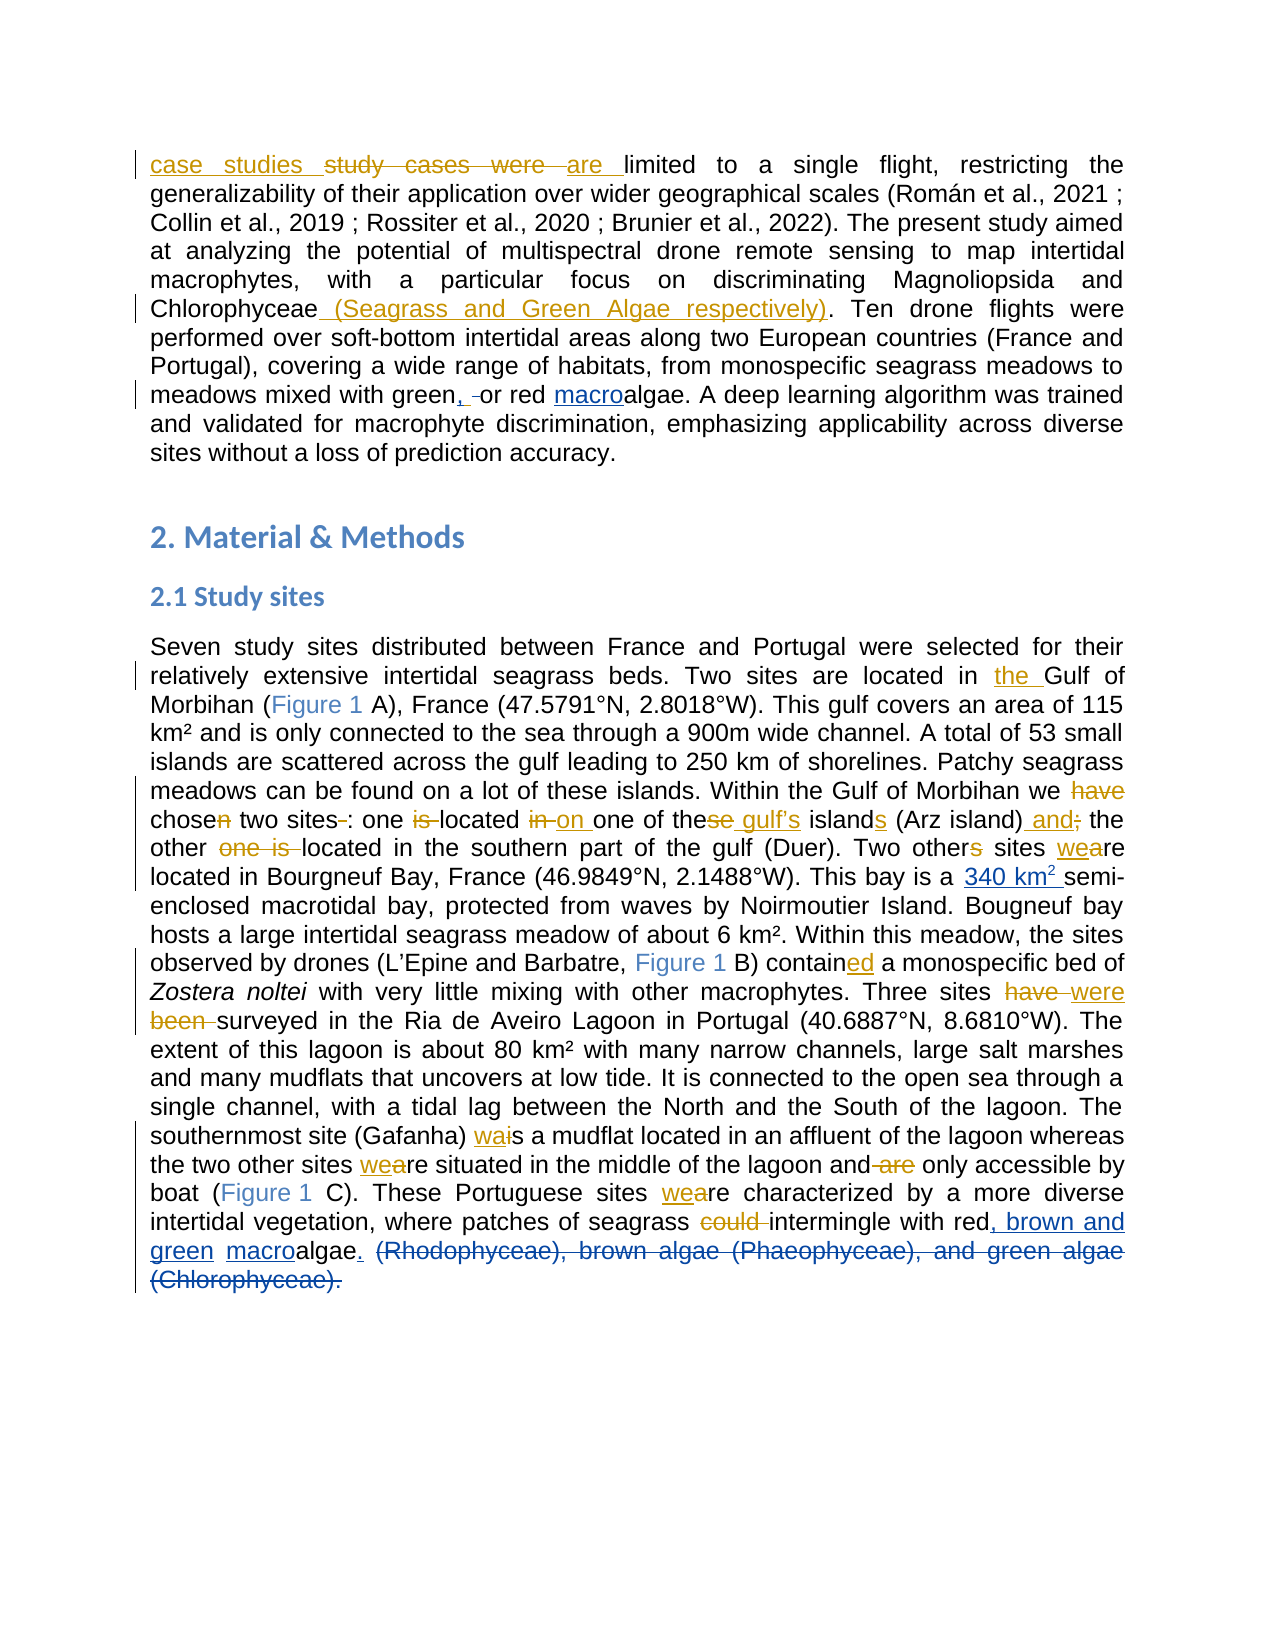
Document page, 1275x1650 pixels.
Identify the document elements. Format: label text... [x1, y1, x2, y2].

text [150, 150, 1125, 466]
subtitle 2. Material & Methods [150, 516, 1125, 557]
subtitle 2.1 Study sites [150, 578, 1125, 613]
text Seven study sites distributed between France and Portugal were selected for their relatively extensive intertidal seagrass beds. Two sites are located in Gulf of Morbihan (Figure 1 A), France (47.5791°N, 2.8018°W). This gulf covers an area of 115 km² and is only connected to the sea through a 900m wide channel. A total of 53 small islands are scattered across the gulf leading to 250 km of shorelines. Patchy seagrass meadows can be found on a lot of these islands. Within the Gulf of Morbihan we chose two sites: one located one of the island (Arz island) the other located in the southern part of the gulf (Duer). Two other sites re located in Bourgneuf Bay, France (46.9849°N, 2.1488°W). This bay is a semi-enclosed macrotidal bay, protected from waves by Noirmoutier Island. Bougneuf bay hosts a large intertidal seagrass meadow of about 6 km². Within this meadow, the sites observed by drones (L’Epine and Barbatre, Figure 1 B) contain a monospecific bed of Zostera noltei with very little mixing with other macrophytes. Three sites surveyed in the Ria de Aveiro Lagoon in Portugal (40.6887°N, 8.6810°W). The extent of this lagoon is about 80 km² with many narrow channels, large salt marshes and many mudflats that uncovers at low tide. It is connected to the open sea through a single channel, with a tidal lag between the North and the South of the lagoon. The southernmost site (Gafanha) s a mudflat located in an affluent of the lagoon whereas the two other sites re situated in the middle of the lagoon and only accessible by boat (Figure 1 C). These Portuguese sites re characterized by a more diverse intertidal vegetation, where patches of seagrass intermingle with red algae [150, 632, 1125, 1293]
